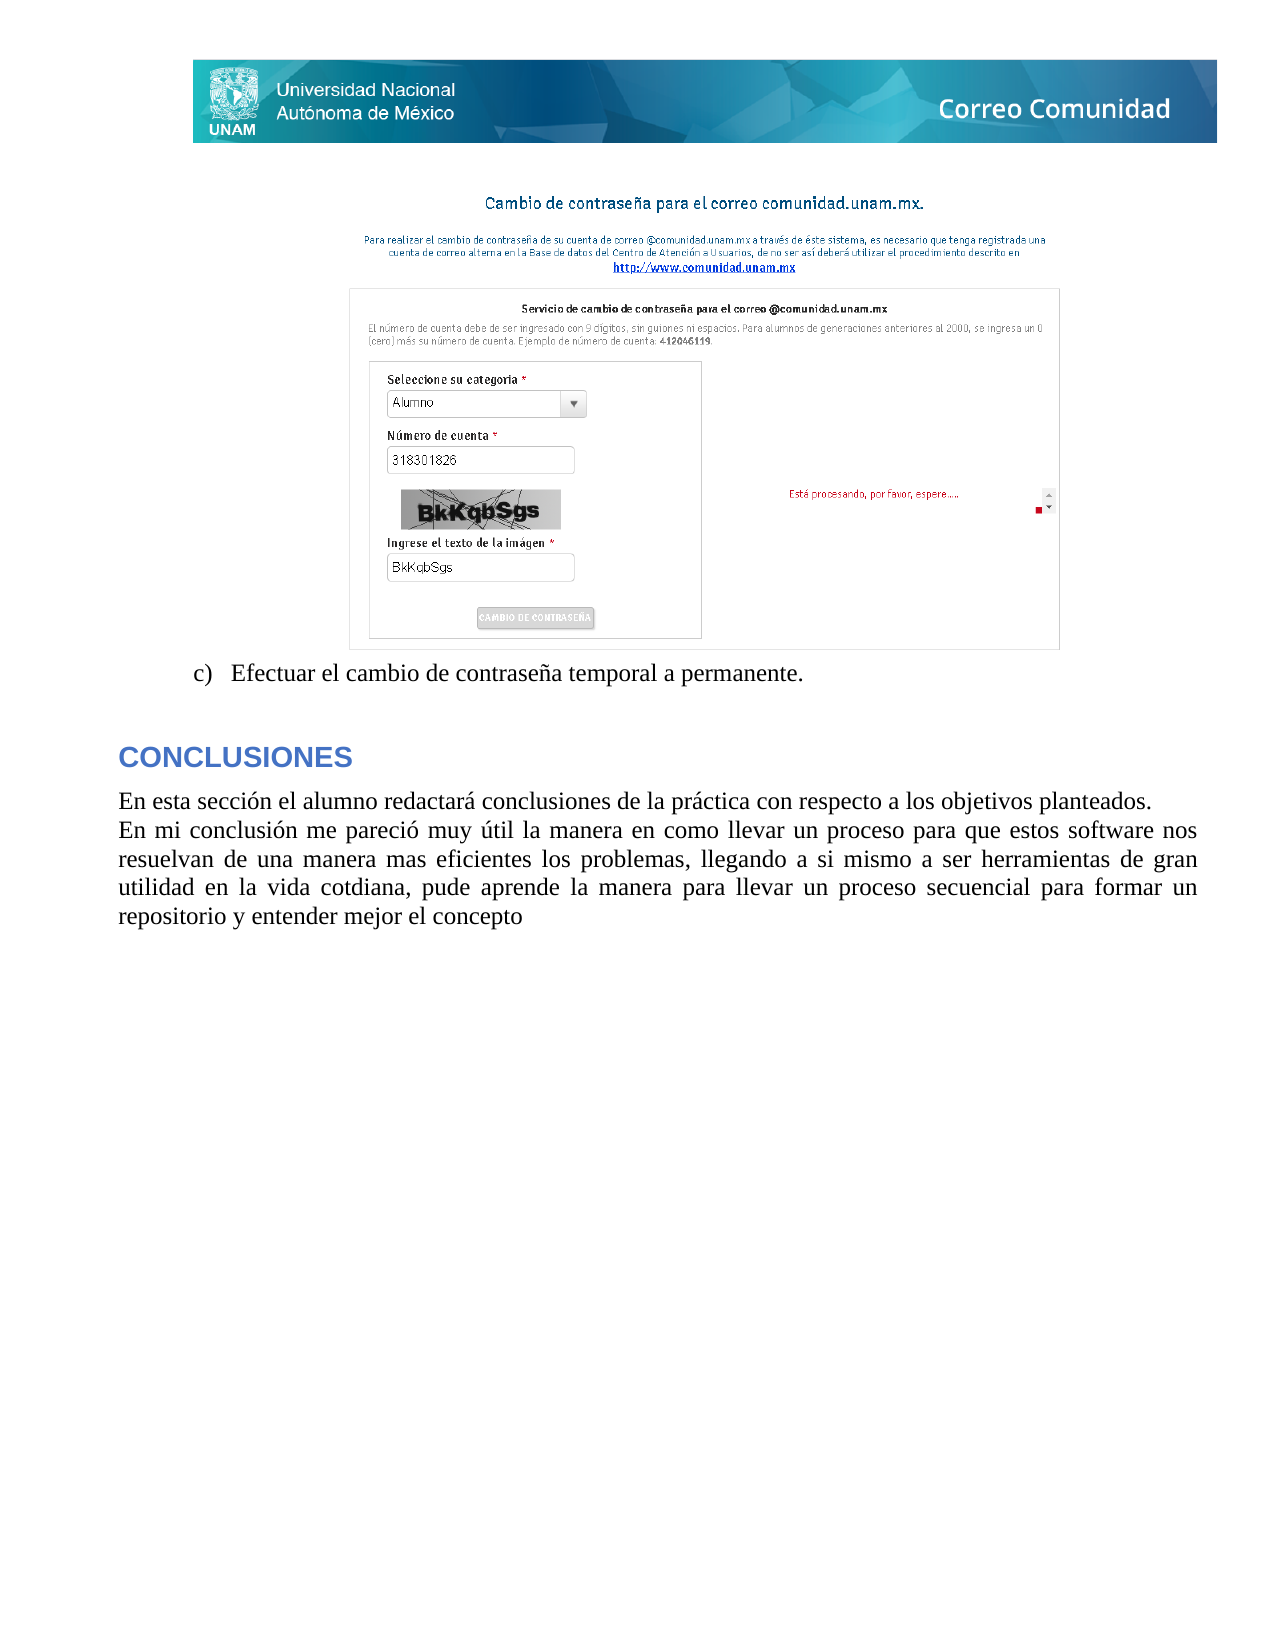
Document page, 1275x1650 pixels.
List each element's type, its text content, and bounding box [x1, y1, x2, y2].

picture [396, 107, 400, 119]
text En mi conclusión me pareció muy útil la manera en como llevar un proceso para que estos software nos resuelvan de una manera mas eficientes los problemas, llegando a si mismo a ser herramientas de gran utilidad en la vida cotdiana, pude aprende la manera para llevar un proceso secuencial para formar un repositorio y entender mejor el concepto [118, 815, 1199, 930]
picture [404, 107, 408, 119]
text CONCLUSIONES [118, 740, 1205, 774]
text En esta sección el alumno redactará conclusiones de la práctica con respecto a los objetivos planteados. [118, 786, 1205, 815]
picture [193, 59, 1218, 658]
list Efectuar el cambio de contraseña temporal a permanente. [193, 658, 1205, 686]
